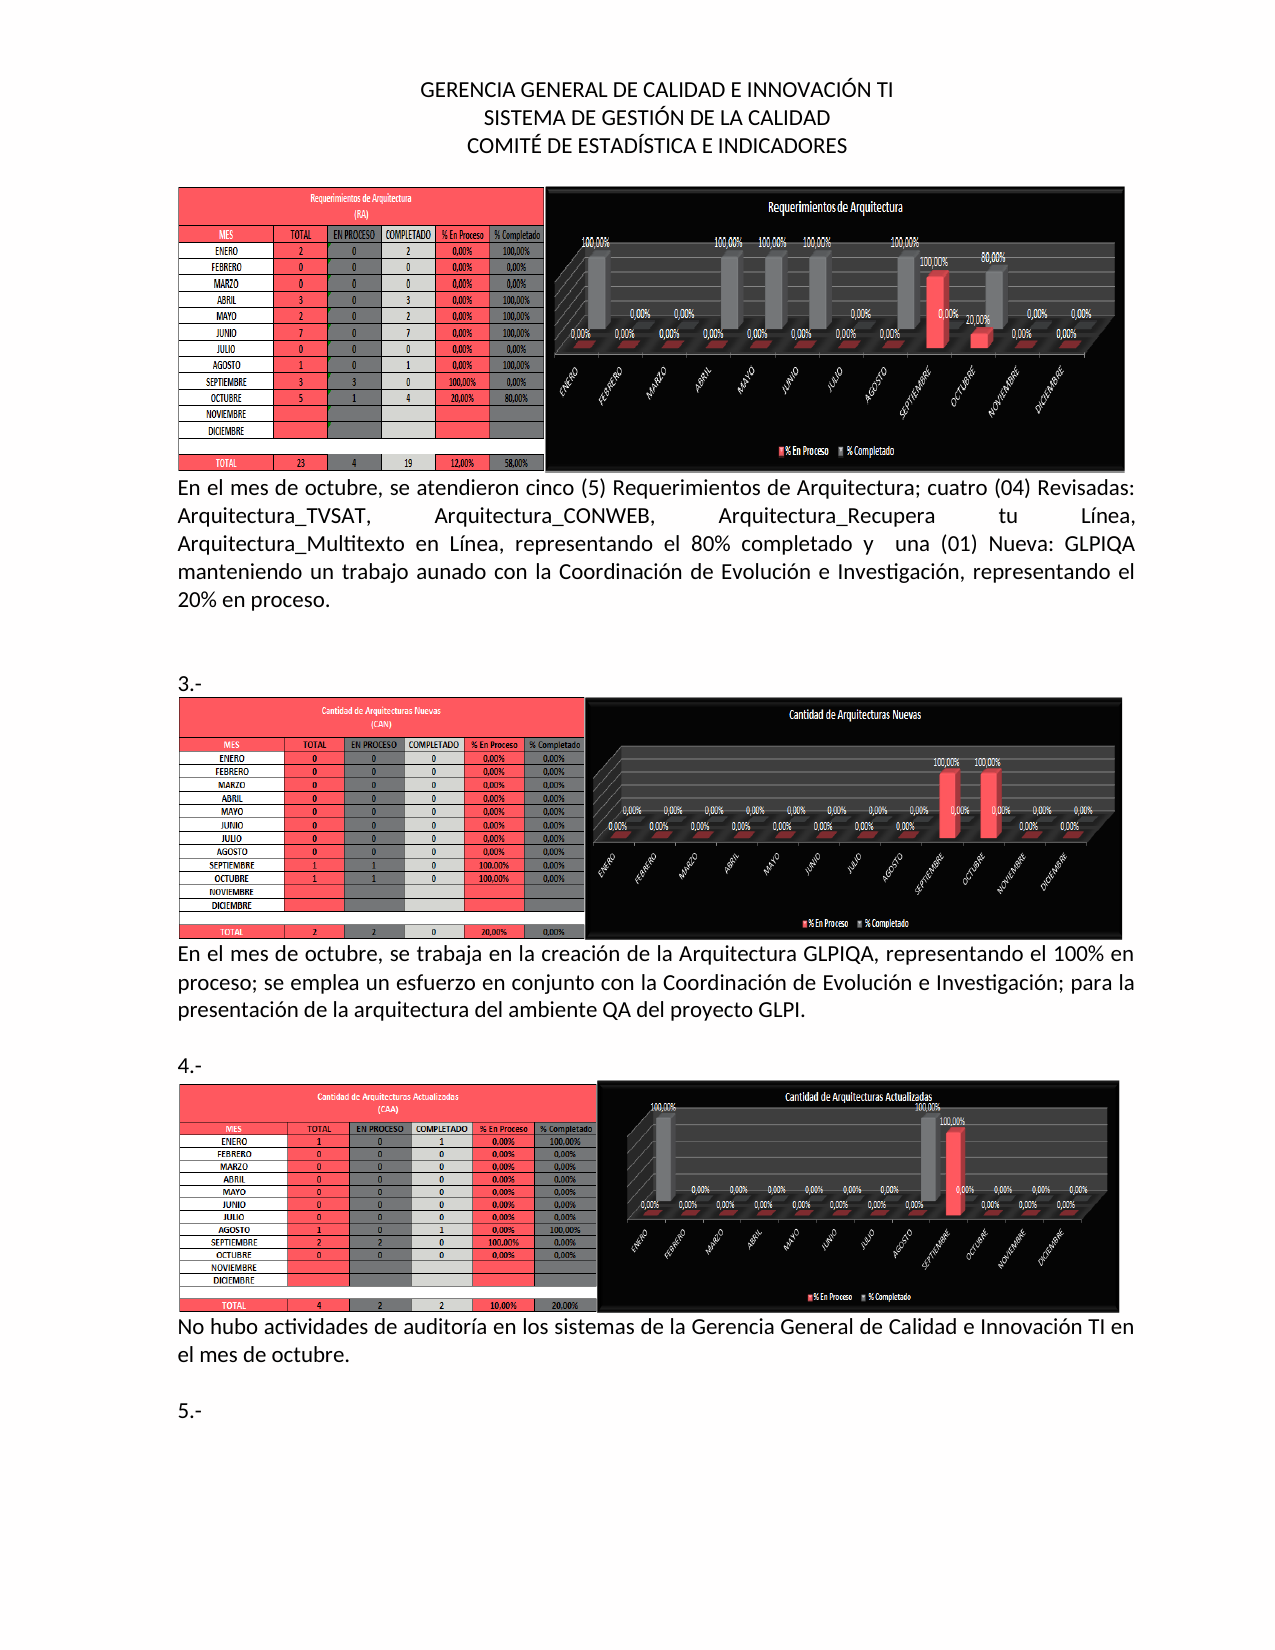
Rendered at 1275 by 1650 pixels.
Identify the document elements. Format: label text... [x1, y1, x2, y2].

picture [177, 185, 1125, 473]
text En el mes de octubre, se atendieron cinco (5) Requerimientos de Arquitectura; cuatro (04) Revisadas: Arquitectura_TVSAT, Arquitectura_CONWEB, Arquitectura_Recupera tu Línea, Arquitectura_Multitexto en Línea, representando el 80% completado y una (01) Nueva: GLPIQA manteniendo un trabajo aunado con la Coordinación de Evolución e Investigación, representando el 20% en proceso. [177, 473, 1137, 613]
text En el mes de octubre, se trabaja en la creación de la Arquitectura GLPIQA, representando el 100% en proceso; se emplea un esfuerzo en conjunto con la Coordinación de Evolución e Investigación; para la presentación de la arquitectura del ambiente QA del proyecto GLPI. [177, 939, 1137, 1024]
picture [177, 1079, 1120, 1313]
picture [177, 697, 1123, 940]
text 3.- [177, 669, 1137, 697]
text No hubo actividades de auditoría en los sistemas de la Gerencia General de Calidad e Innovación TI en el mes de octubre. [177, 1312, 1137, 1368]
text 4.- [177, 1052, 1137, 1080]
text 5.- [177, 1396, 1137, 1424]
